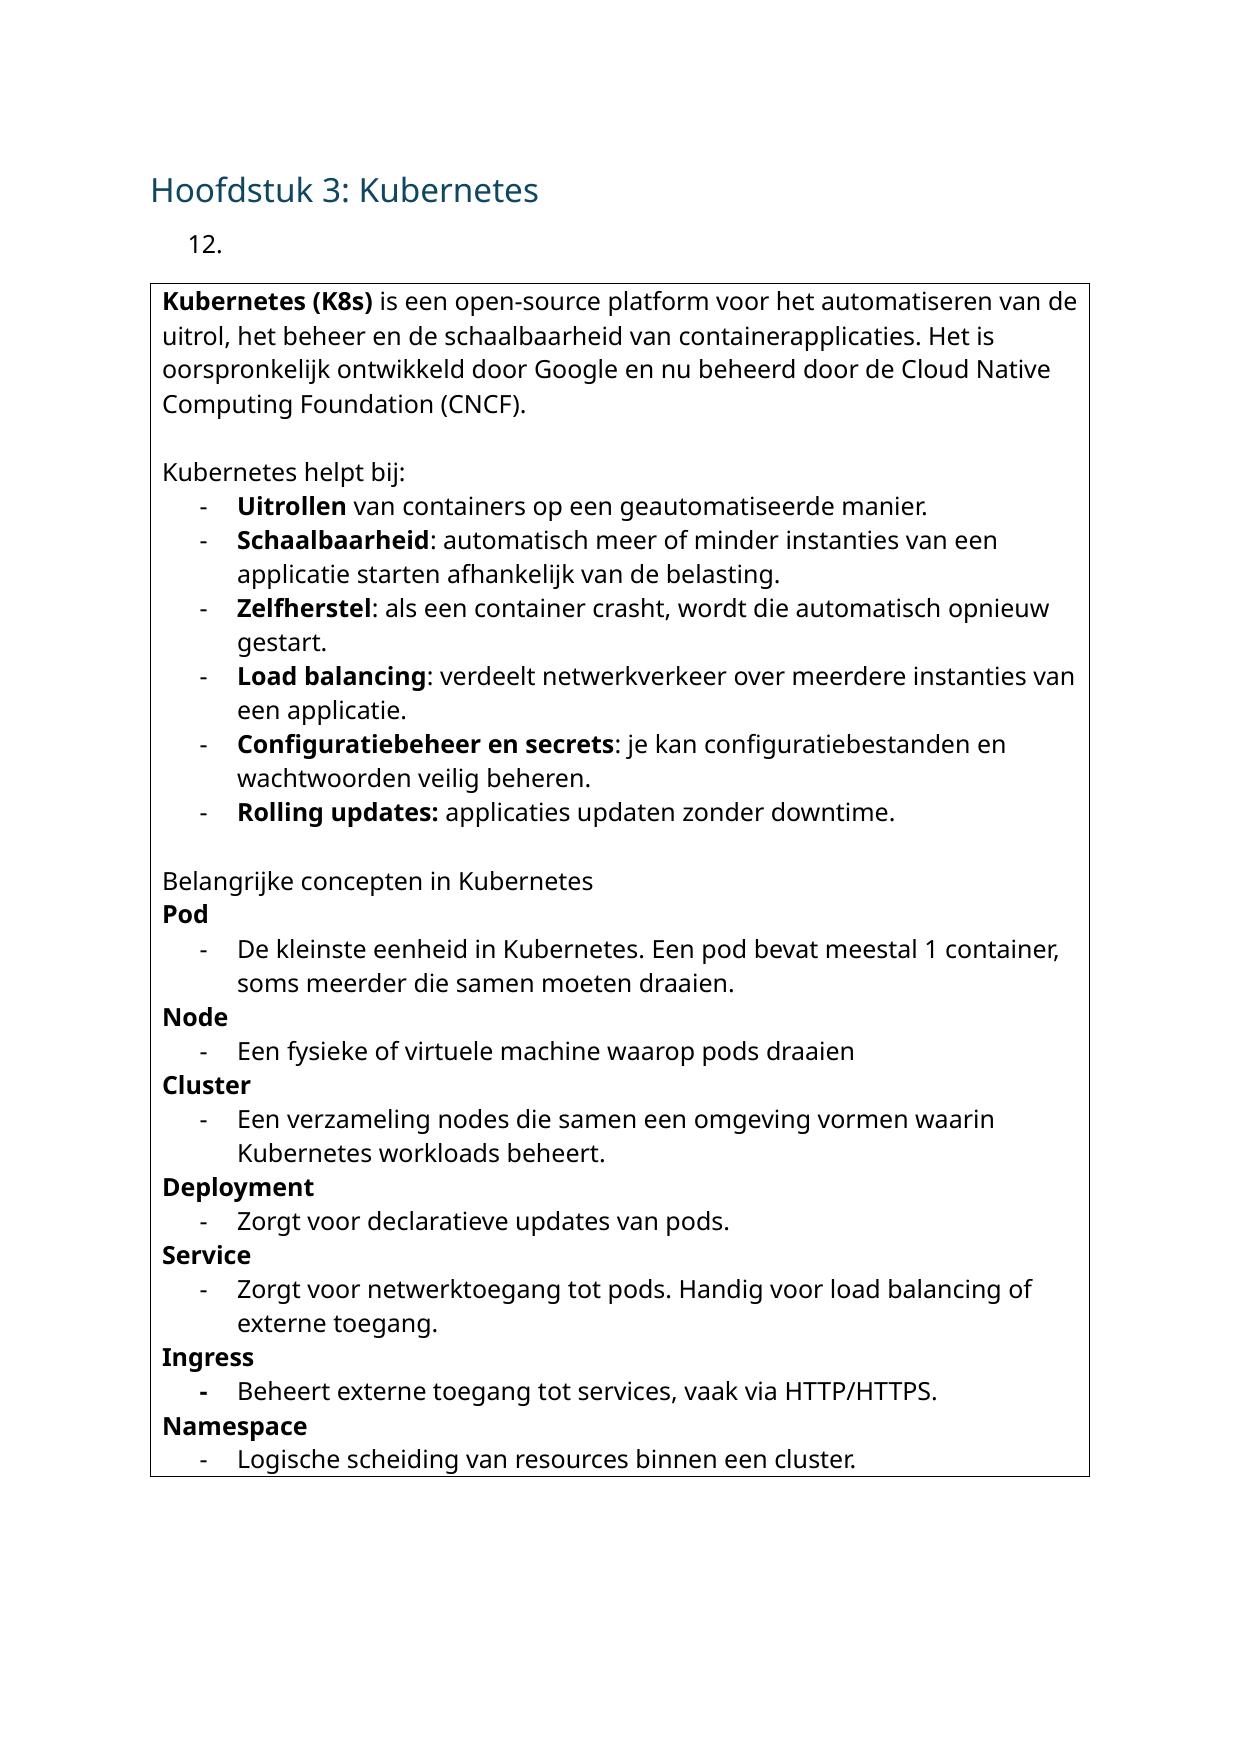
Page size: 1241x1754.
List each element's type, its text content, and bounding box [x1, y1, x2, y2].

subtitle Hoofdstuk 3: Kubernetes [150, 167, 1090, 212]
table_header Kubernetes (K8s) is een open-source platform voor het automatiseren van de uitrol, het beheer en de schaalbaarheid van containerapplicaties. Het is oorspronkelijk ontwikkeld door Google en nu beheerd door de Cloud Native Computing Foundation (CNCF). Kubernetes helpt bij: Uitrollen van containers op een geautomatiseerde manier. Schaalbaarheid: automatisch meer of minder instanties van een applicatie starten afhankelijk van de belasting. Zelfherstel: als een container crasht, wordt die automatisch opnieuw gestart. Load balancing: verdeelt netwerkverkeer over meerdere instanties van een applicatie. Configuratiebeheer en secrets: je kan configuratiebestanden en wachtwoorden veilig beheren. Rolling updates: applicaties updaten zonder downtime. Belangrijke concepten in Kubernetes Pod De kleinste eenheid in Kubernetes. Een pod bevat meestal 1 container, soms meerder die samen moeten draaien. Node Een fysieke of virtuele machine waarop pods draaien Cluster Een verzameling nodes die samen een omgeving vormen waarin Kubernetes workloads beheert. Deployment Zorgt voor declaratieve updates van pods. Service Zorgt voor netwerktoegang tot pods. Handig voor load balancing of externe toegang. Ingress Beheert externe toegang tot services, vaak via HTTP/HTTPS. Namespace Logische scheiding van resources binnen een cluster. [151, 284, 1089, 1476]
